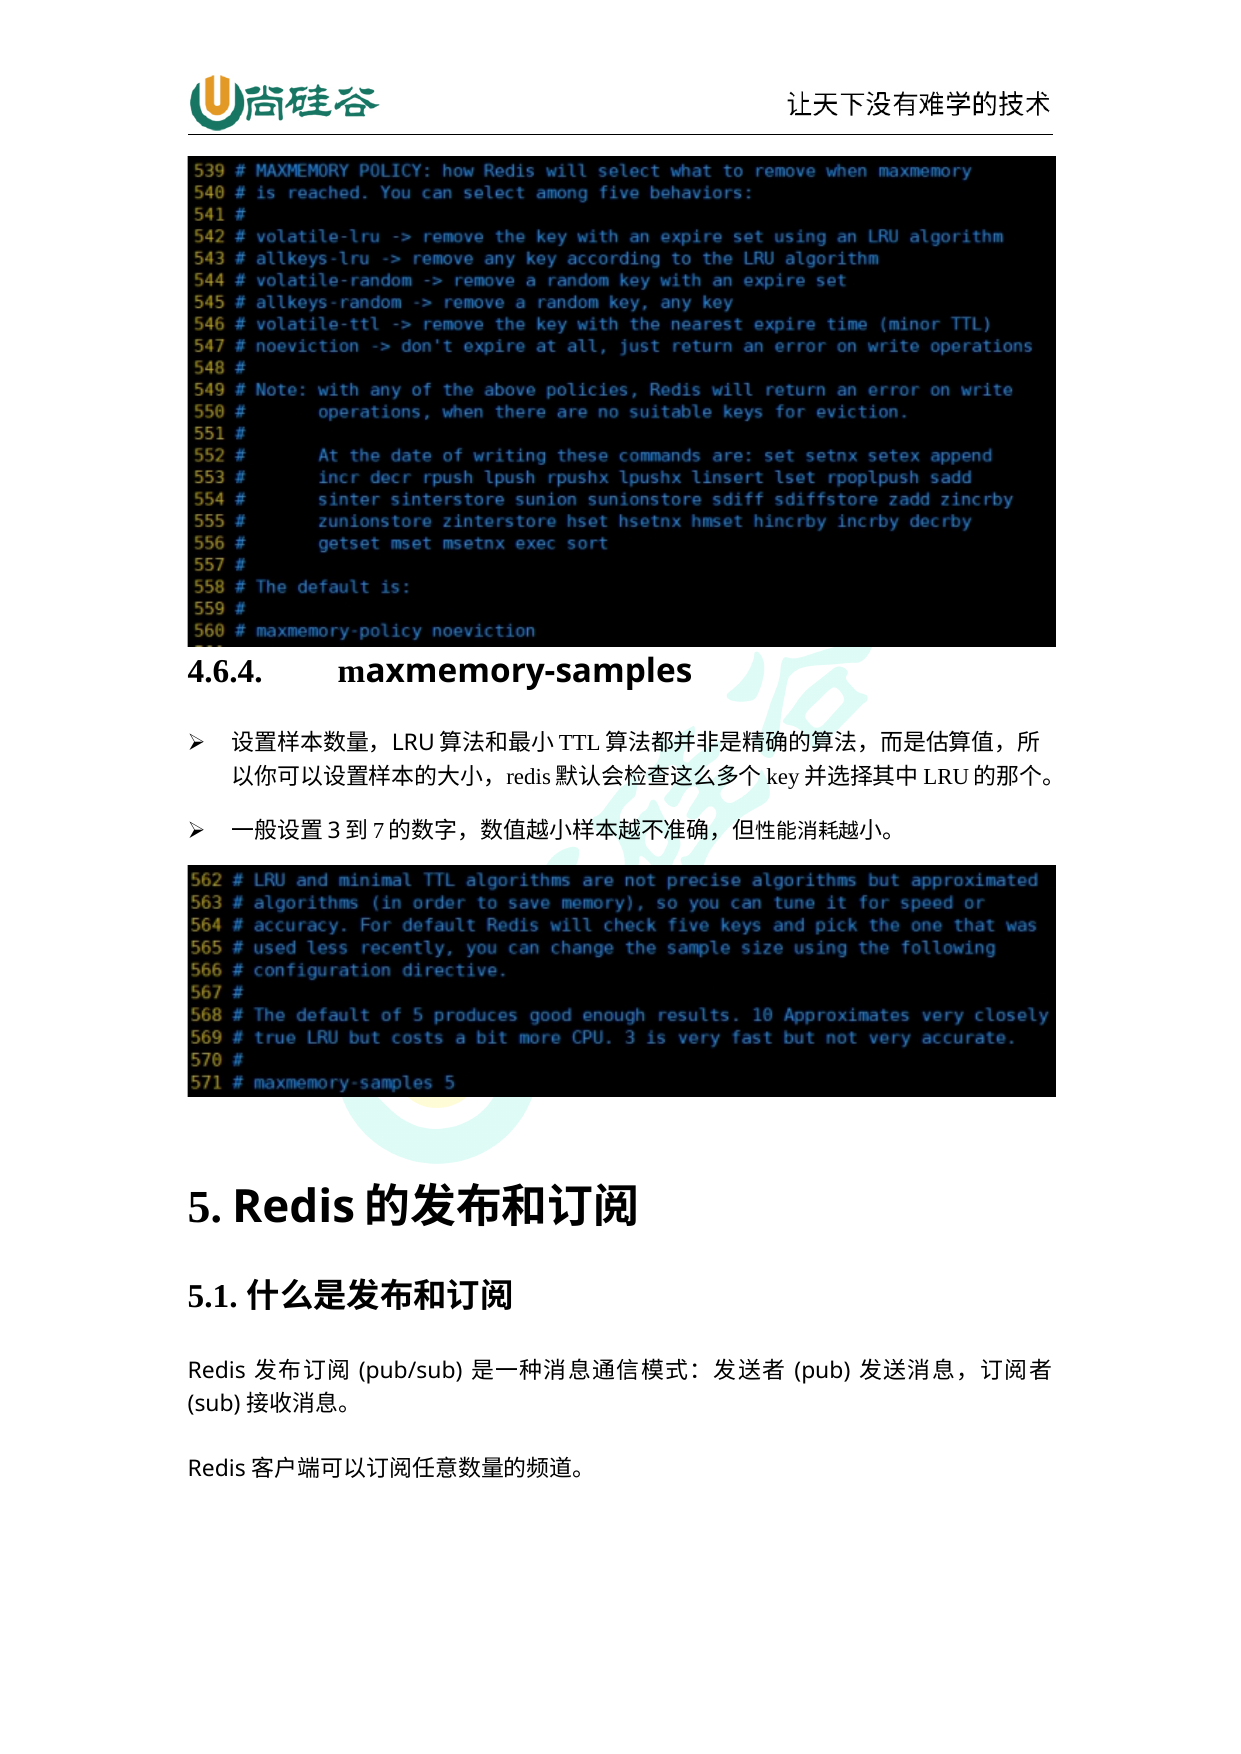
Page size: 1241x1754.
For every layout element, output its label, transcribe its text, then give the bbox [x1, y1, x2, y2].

picture [187, 156, 1056, 647]
text Redis 发布订阅 (pub/sub) 是一种消息通信模式：发送者 (pub) 发送消息，订阅者 (sub) 接收消息。 [187, 1352, 1053, 1418]
list 什么是发布和订阅 [187, 1269, 1053, 1317]
picture [187, 73, 1053, 132]
list 设置样本数量，LRU算法和最小TTL算法都并非是精确的算法，而是估算值，所以你可以设置样本的大小，redis默认会检查这么多个key并选择其中LRU的那个。 [187, 724, 1053, 791]
list Redis的发布和订阅 [187, 1169, 1053, 1236]
picture [187, 865, 1056, 1097]
list maxmemory-samples [187, 647, 1053, 692]
list 一般设置3到7的数字，数值越小样本越不准确，但性能消耗越小。 [187, 812, 1053, 845]
text Redis 客户端可以订阅任意数量的频道。 [187, 1449, 1053, 1483]
